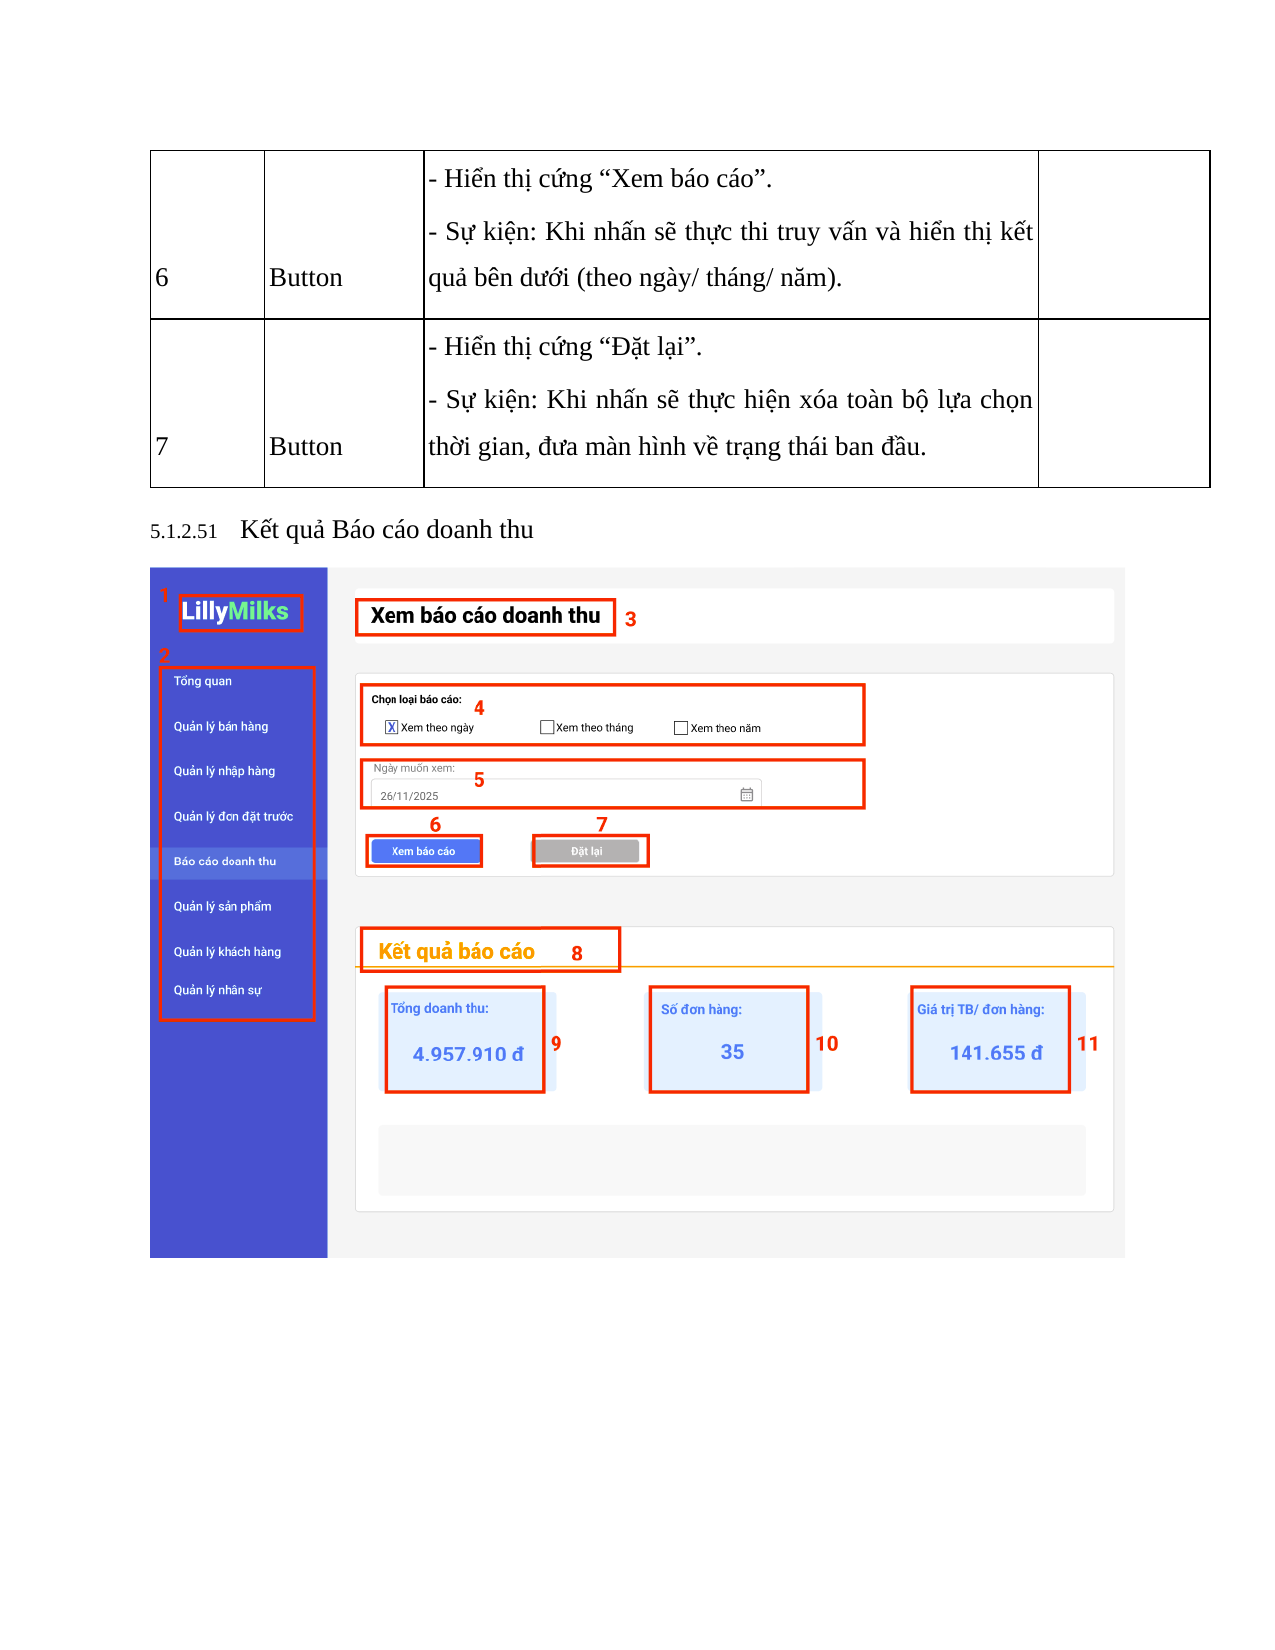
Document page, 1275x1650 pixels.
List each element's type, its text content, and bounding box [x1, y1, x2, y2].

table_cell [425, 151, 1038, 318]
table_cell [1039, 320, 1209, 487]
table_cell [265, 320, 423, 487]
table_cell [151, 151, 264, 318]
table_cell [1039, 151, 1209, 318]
picture [150, 565, 1125, 1258]
subtitle Kết quả Báo cáo doanh thu [150, 513, 1125, 544]
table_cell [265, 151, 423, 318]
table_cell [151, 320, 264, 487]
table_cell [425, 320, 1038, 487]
